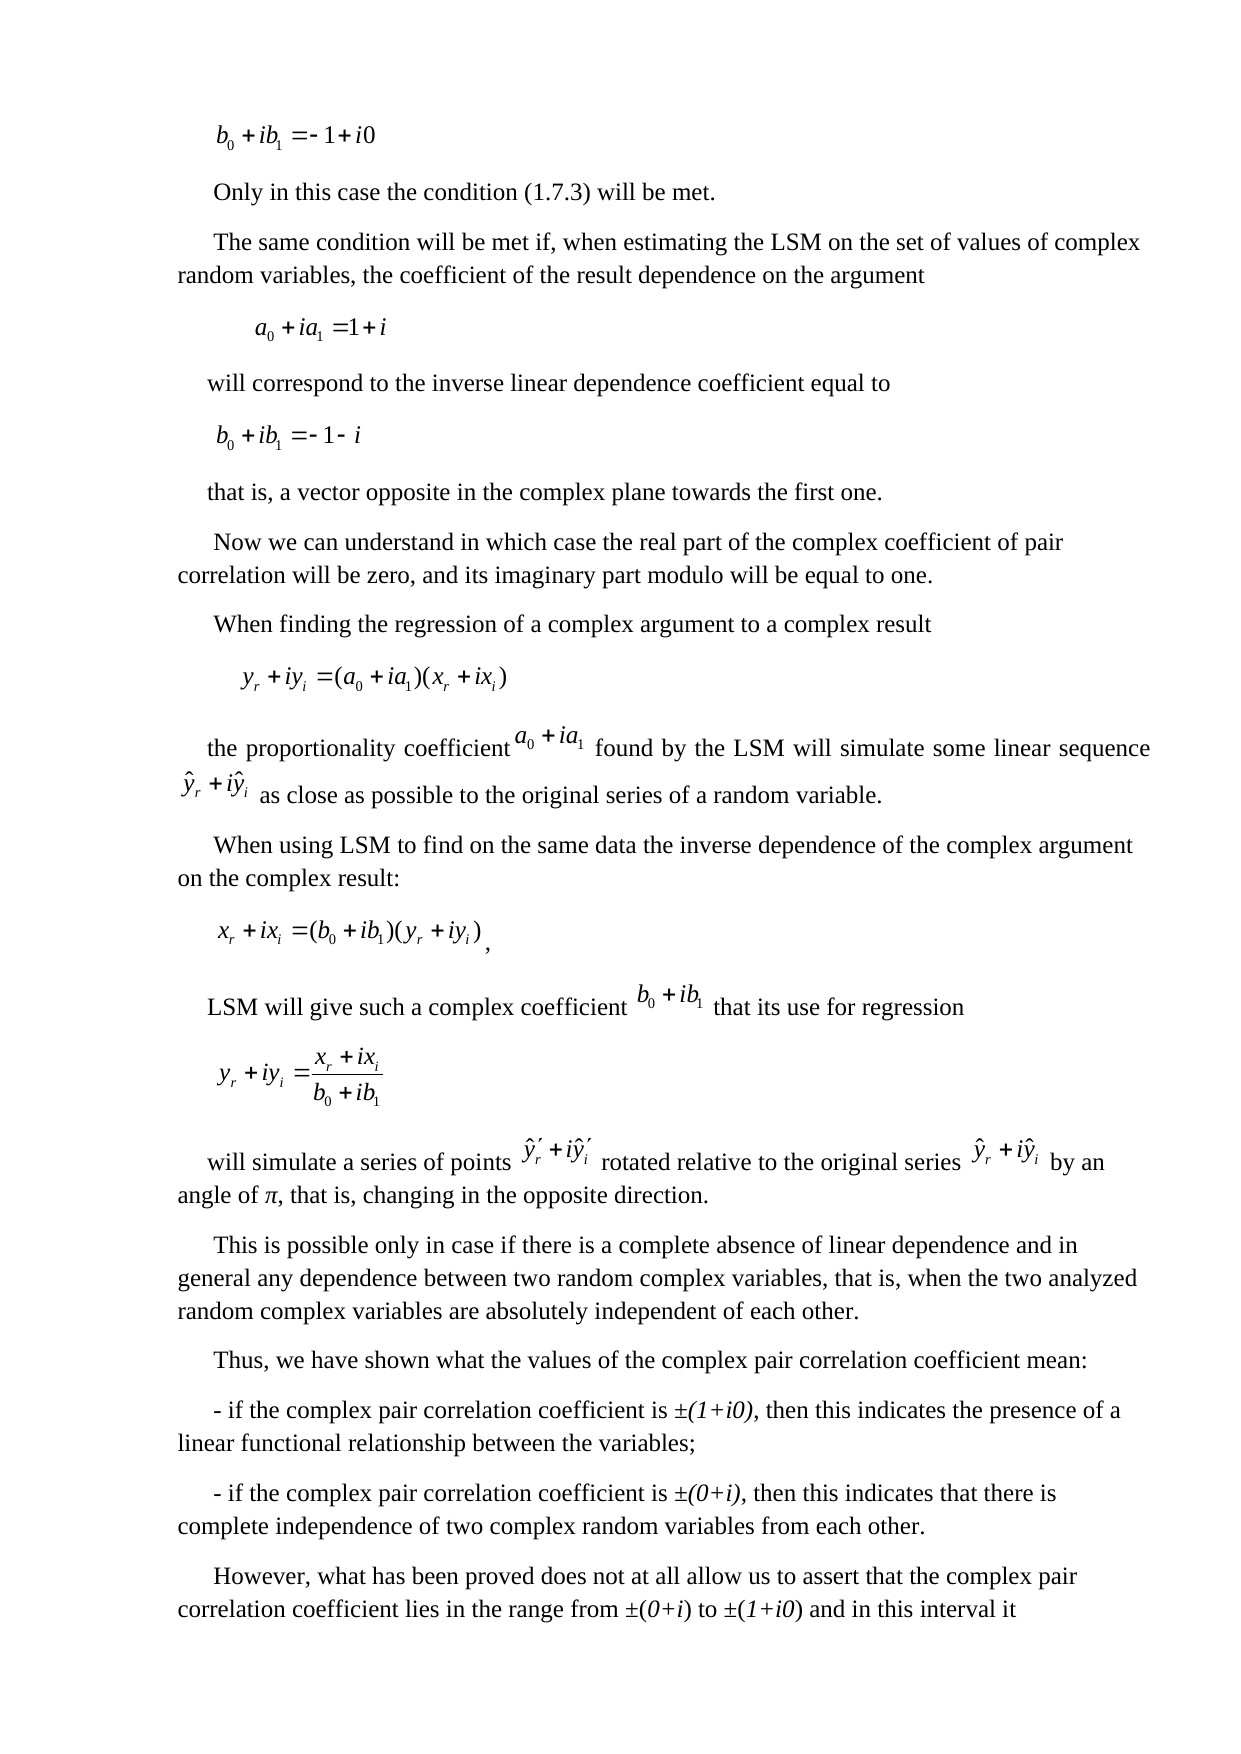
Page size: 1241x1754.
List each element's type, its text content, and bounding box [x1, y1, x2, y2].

text , [177, 913, 1152, 956]
text Now we can understand in which case the real part of the complex coefficient of pair correlation will be zero, and its imaginary part modulo will be equal to one. [177, 527, 1152, 588]
text that is, a vector opposite in the complex plane towards the first one. [177, 477, 1152, 506]
text Only in this case the condition (1.7.3) will be met. [177, 177, 1152, 206]
text the proportionality coefficient found by the LSM will simulate some linear sequence as close as possible to the original series of a random variable. [177, 718, 1152, 809]
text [177, 1561, 1152, 1622]
text - if the complex pair correlation coefficient is ±(0+i), then this indicates that there is complete independence of two complex random variables from each other. [177, 1478, 1152, 1540]
text This is possible only in case if there is a complete absence of linear dependence and in general any dependence between two random complex variables, that is, when the two analyzed random complex variables are absolutely independent of each other. [177, 1230, 1152, 1325]
text - if the complex pair correlation coefficient is ±(1+i0), then this indicates the presence of a linear functional relationship between the variables; [177, 1395, 1152, 1457]
text When using LSM to find on the same data the inverse dependence of the complex argument on the complex result: [177, 830, 1152, 892]
text The same condition will be met if, when estimating the LSM on the set of values of complex random variables, the coefficient of the result dependence on the argument [177, 227, 1152, 288]
text Thus, we have shown what the values of the complex pair correlation coefficient mean: [177, 1346, 1152, 1374]
text When finding the regression of a complex argument to a complex result [177, 609, 1152, 638]
text LSM will give such a complex coefficient that its use for regression [177, 977, 1152, 1020]
text will simulate a series of points rotated relative to the original series by an angle of π, that is, changing in the opposite direction. [177, 1132, 1152, 1209]
text will correspond to the inverse linear dependence coefficient equal to [177, 368, 1152, 397]
